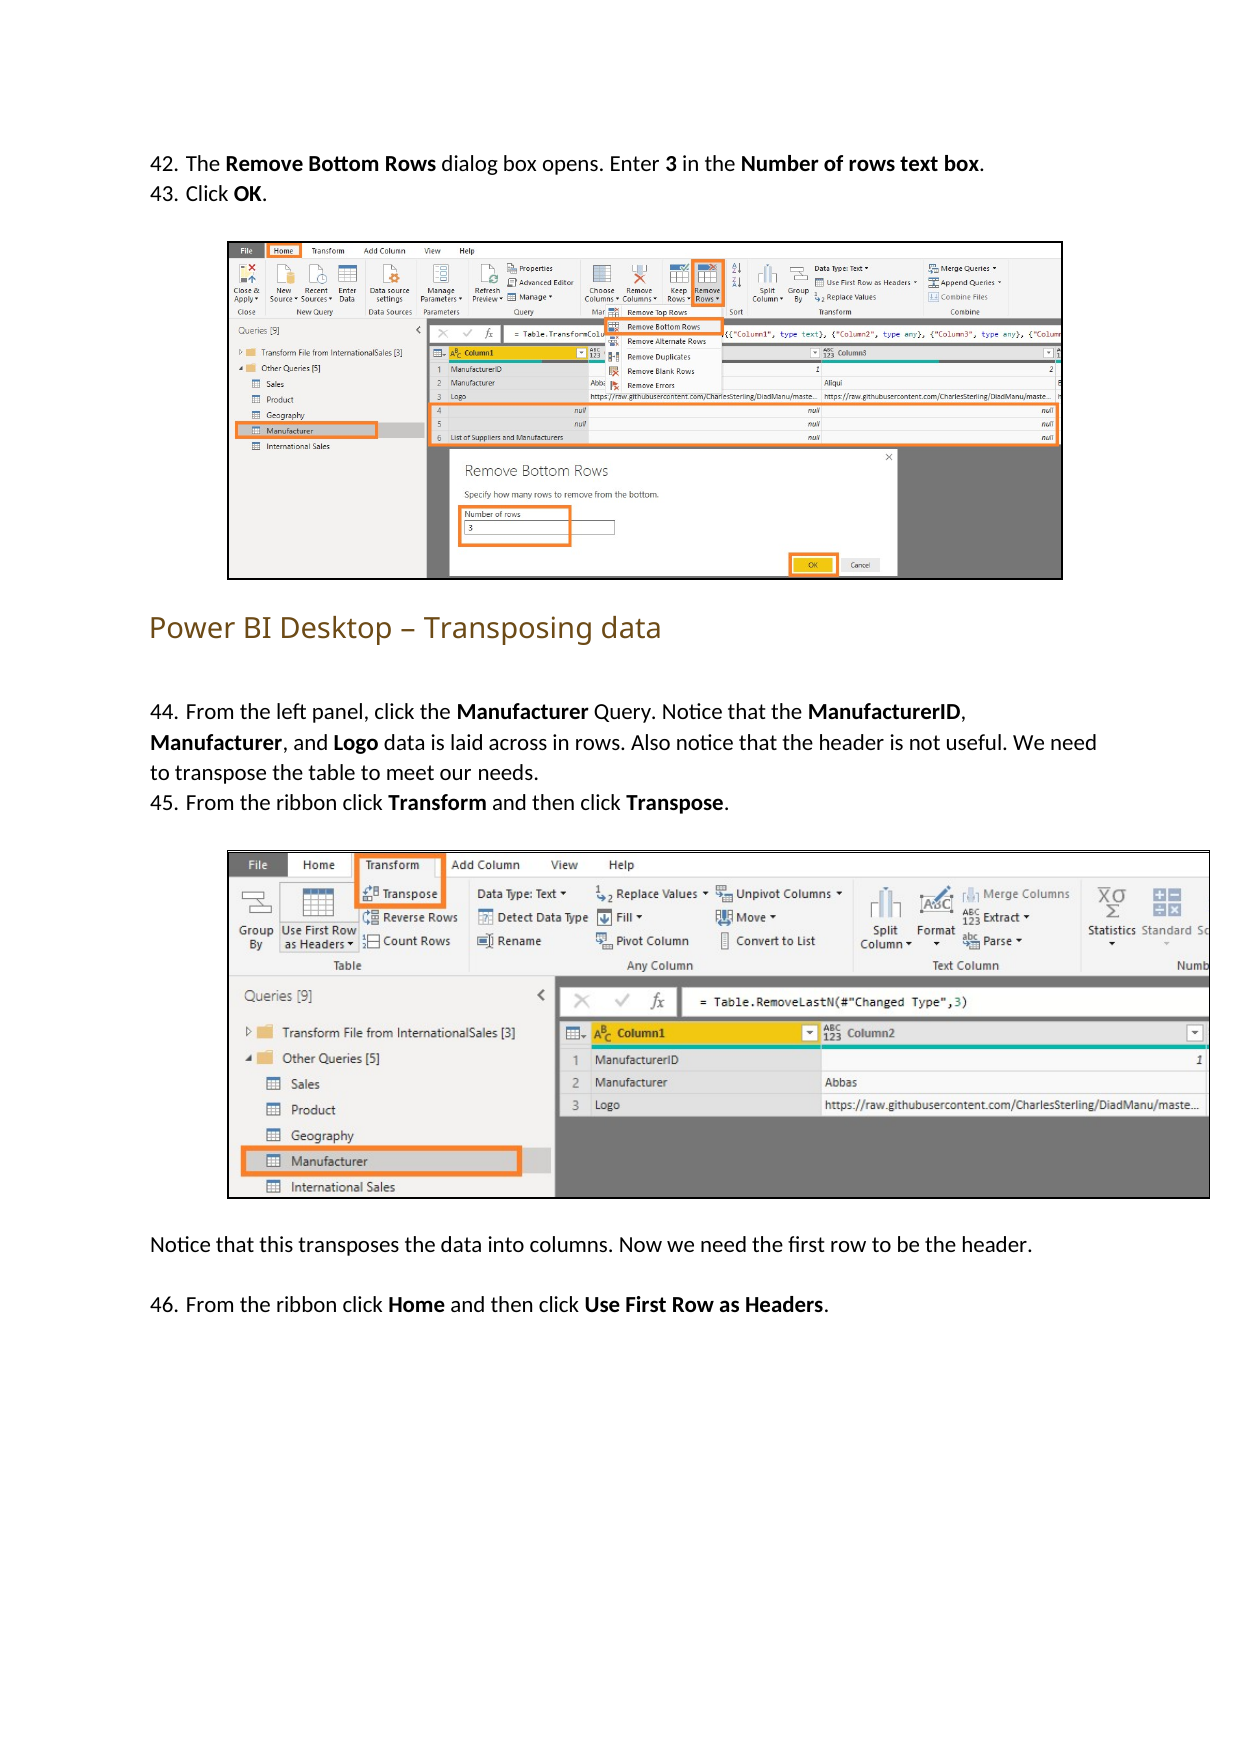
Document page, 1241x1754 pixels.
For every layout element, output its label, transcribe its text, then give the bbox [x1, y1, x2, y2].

list From the ribbon click Home and then click Use First Row as Headers. [150, 1291, 1240, 1318]
list From the ribbon click Transform and then click Transpose. [150, 788, 1240, 816]
list From the left panel, click the Manufacturer Query. Notice that the ManufacturerID, Manufacturer, and Logo data is laid across in rows. Also notice that the header is not useful. We need to transpose the table to meet our needs. [150, 697, 1099, 786]
text Notice that this transposes the data into columns. Now we need the first row to be the header. [150, 1230, 1240, 1258]
list The Remove Bottom Rows dialog box opens. Enter 3 in the Number of rows text box. [150, 149, 1240, 177]
list Click OK. [150, 179, 1240, 207]
subtitle Power BI Desktop – Transposing data [148, 607, 1240, 647]
picture [229, 853, 1209, 1197]
picture [229, 243, 1061, 578]
